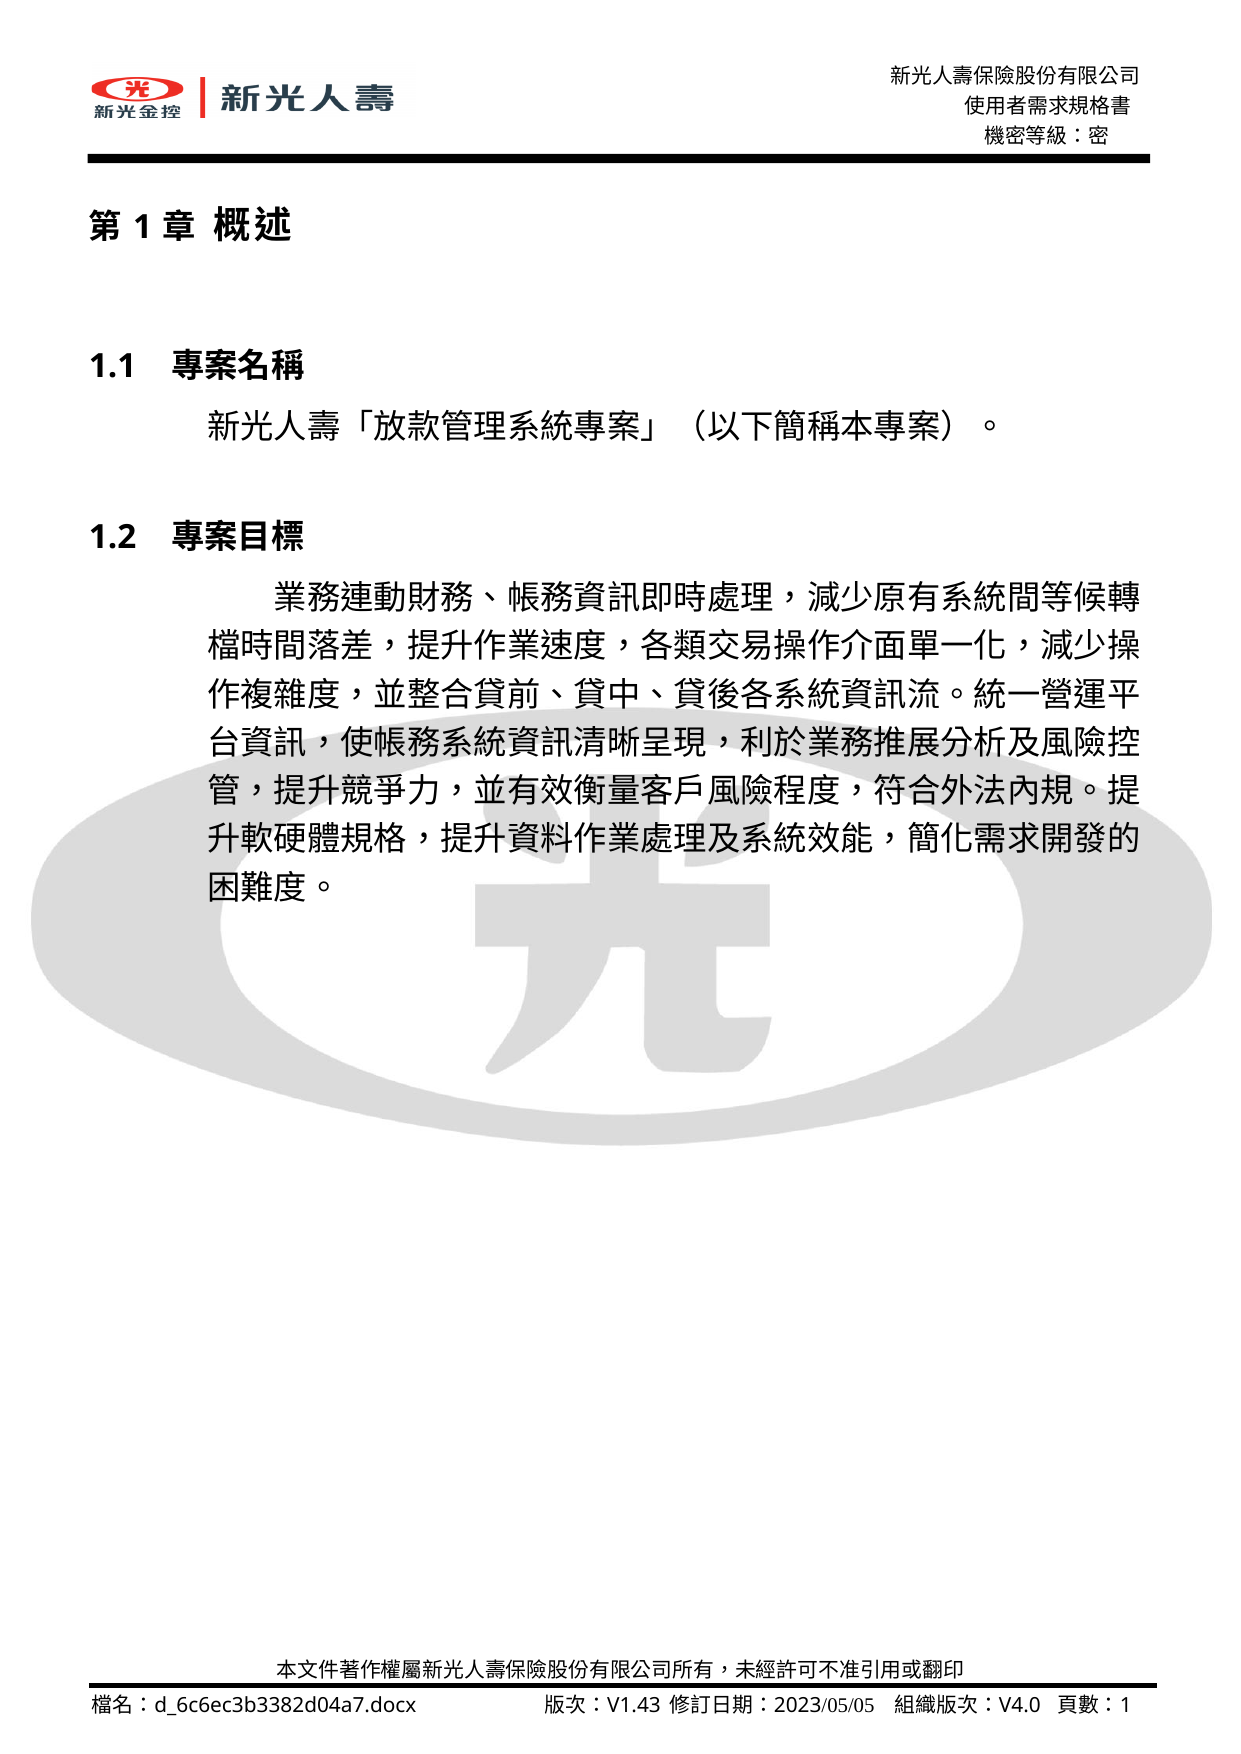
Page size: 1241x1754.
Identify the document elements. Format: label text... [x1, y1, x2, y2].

picture [91, 61, 417, 118]
text 新光人壽「放款管理系統專案」（以下簡稱本專案）。 [207, 399, 1152, 448]
text 業務連動財務、帳務資訊即時處理，減少原有系統間等候轉檔時間落差，提升作業速度，各類交易操作介面單一化，減少操作複雜度，並整合貸前、貸中、貸後各系統資訊流。統一營運平台資訊，使帳務系統資訊清晰呈現，利於業務推展分析及風險控管，提升競爭力，並有效衡量客戶風險程度，符合外法內規。提升軟硬體規格，提升資料作業處理及系統效能，簡化需求開發的困難度。 [207, 571, 1152, 909]
subtitle 1.2 專案目標 [89, 510, 1152, 558]
subtitle 第1章 概述 [89, 194, 1152, 249]
picture [25, 699, 1215, 1152]
subtitle 1.1 專案名稱 [89, 338, 1152, 387]
